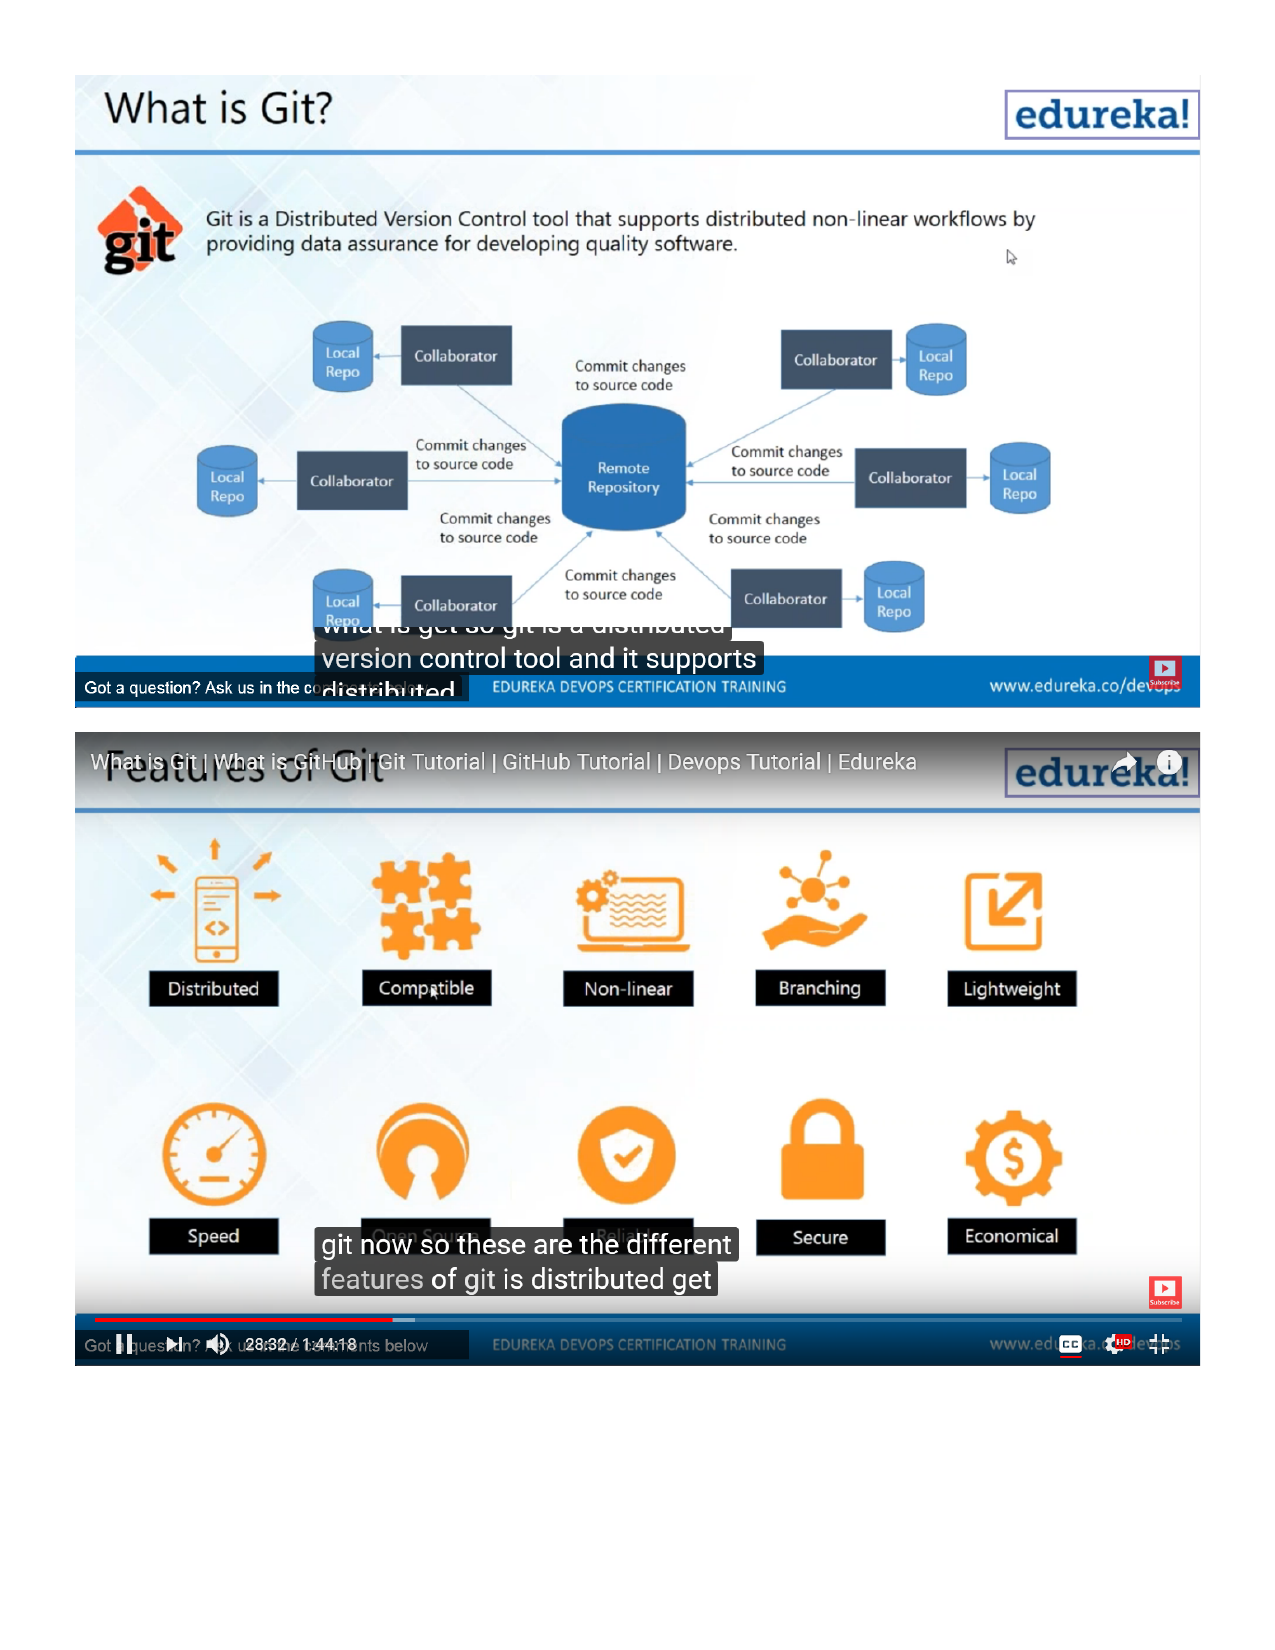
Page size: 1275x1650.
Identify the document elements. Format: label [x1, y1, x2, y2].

picture [75, 732, 1200, 1366]
picture [75, 75, 1200, 708]
